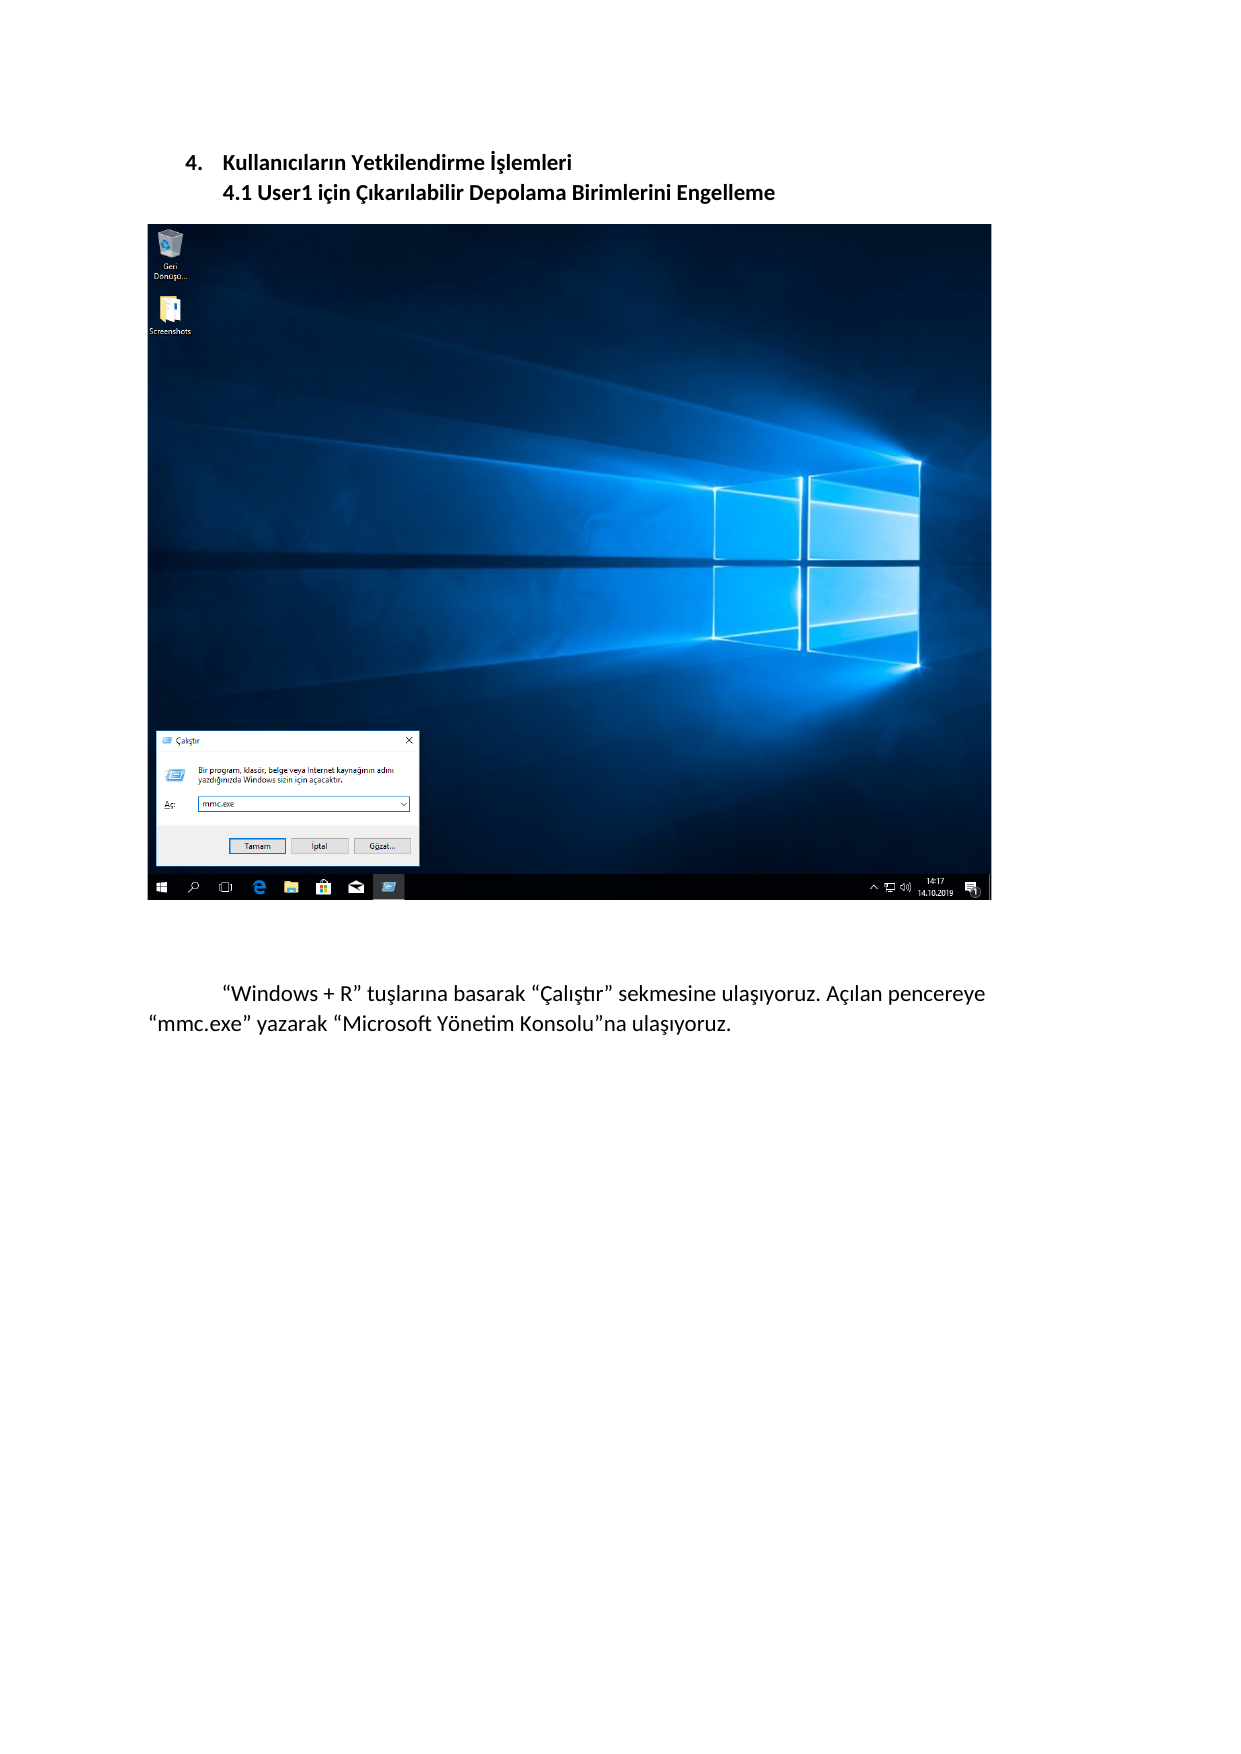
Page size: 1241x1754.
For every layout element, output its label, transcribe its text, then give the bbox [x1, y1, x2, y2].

text “Windows + R” tuşlarına basarak “Çalıştır” sekmesine ulaşıyoruz. Açılan pencereye “mmc.exe” yazarak “Microsoft Yönetim Konsolu”na ulaşıyoruz. [148, 979, 1093, 1037]
list Kullanıcıların Yetkilendirme İşlemleri 4.1 User1 için Çıkarılabilir Depolama Birimlerini Engelleme [185, 148, 1093, 206]
picture [147, 224, 992, 900]
